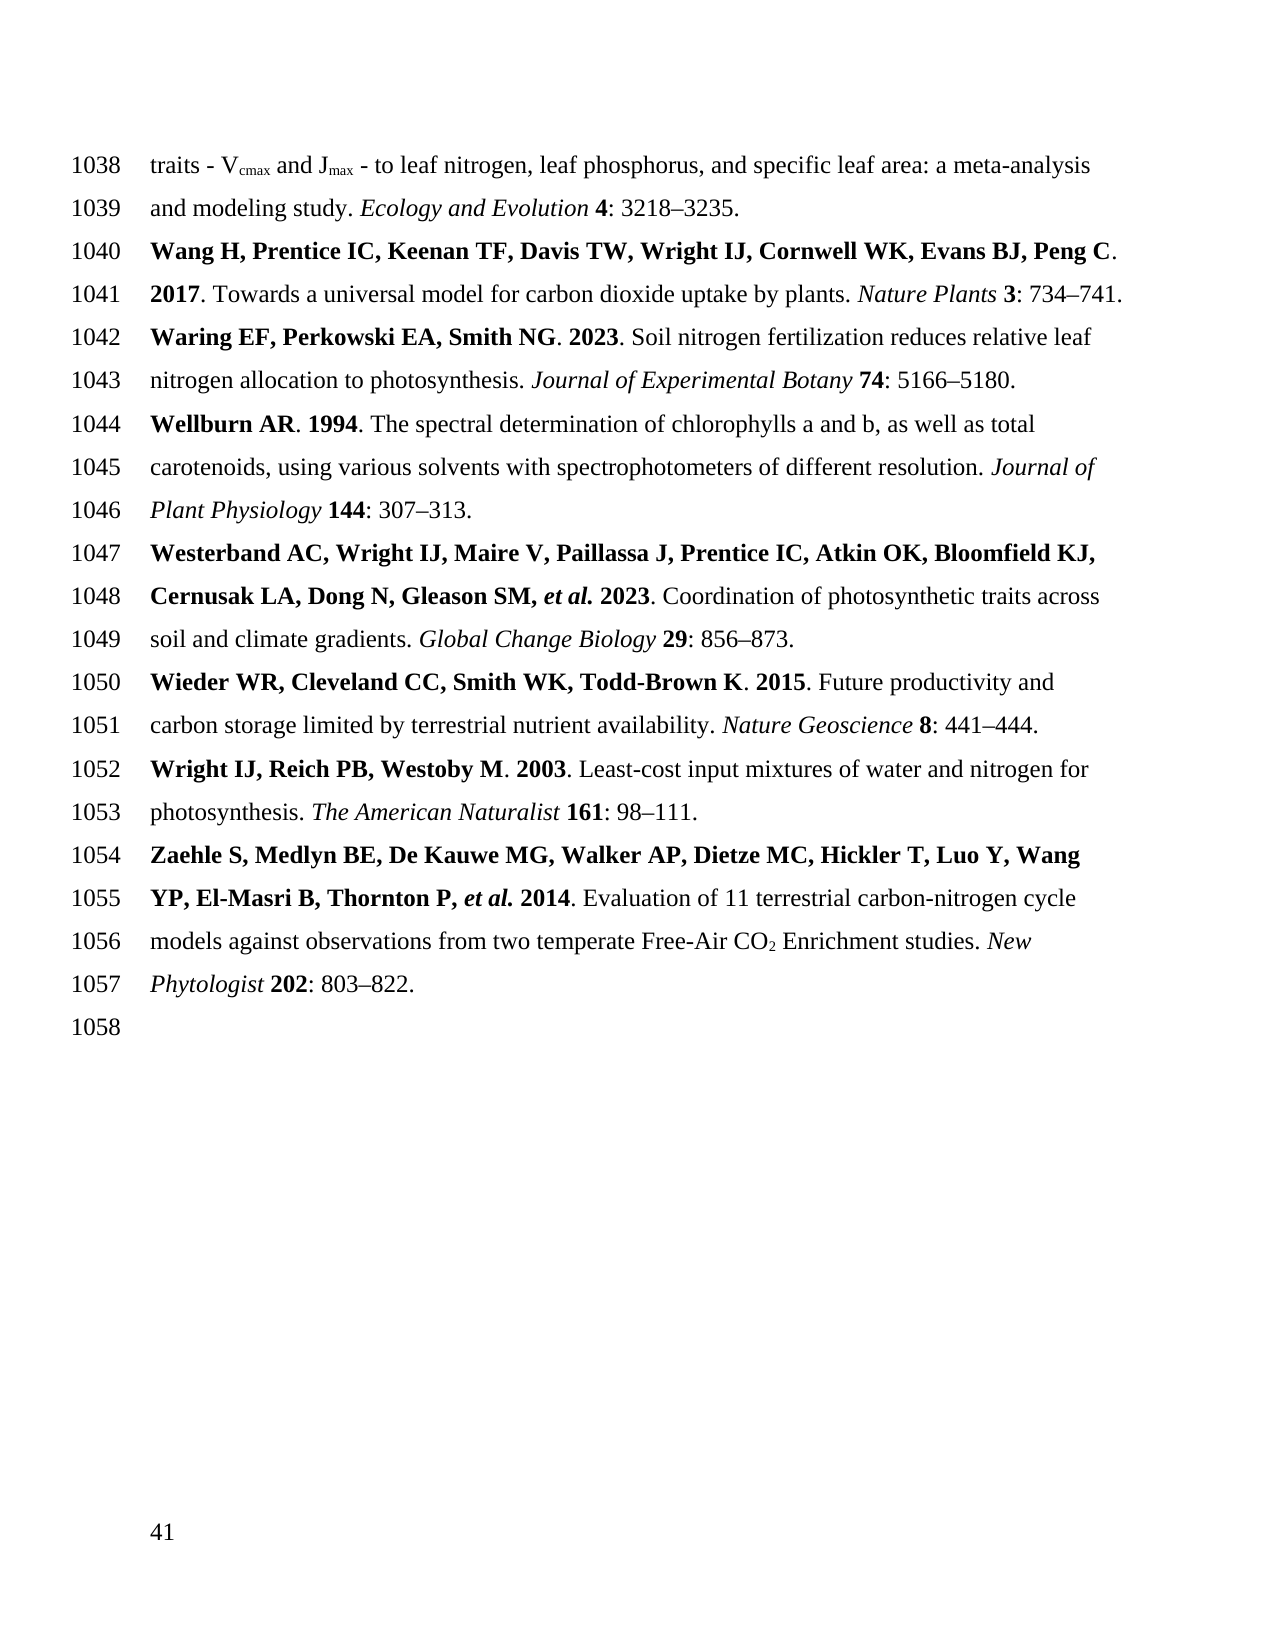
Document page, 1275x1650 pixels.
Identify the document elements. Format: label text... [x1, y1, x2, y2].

text Westerband AC, Wright IJ, Maire V, Paillassa J, Prentice IC, Atkin OK, Bloomfield KJ, Cernusak LA, Dong N, Gleason SM, et al. 2023. Coordination of photosynthetic traits across soil and climate gradients. Global Change Biology 29: 856–873. [150, 538, 1125, 653]
text Wellburn AR. 1994. The spectral determination of chlorophylls a and b, as well as total carotenoids, using various solvents with spectrophotometers of different resolution. Journal of Plant Physiology 144: 307–313. [150, 409, 1125, 524]
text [150, 150, 1125, 222]
text Waring EF, Perkowski EA, Smith NG. 2023. Soil nitrogen fertilization reduces relative leaf nitrogen allocation to photosynthesis. Journal of Experimental Botany 74: 5166–5180. [150, 322, 1125, 394]
text Wang H, Prentice IC, Keenan TF, Davis TW, Wright IJ, Cornwell WK, Evans BJ, Peng C. 2017. Towards a universal model for carbon dioxide uptake by plants. Nature Plants 3: 734–741. [150, 236, 1125, 308]
text Zaehle S, Medlyn BE, De Kauwe MG, Walker AP, Dietze MC, Hickler T, Luo Y, Wang YP, El-Masri B, Thornton P, et al. 2014. Evaluation of 11 terrestrial carbon-nitrogen cycle models against observations from two temperate Free-Air CO2 Enrichment studies. New Phytologist 202: 803–822. [150, 840, 1125, 998]
text Wieder WR, Cleveland CC, Smith WK, Todd-Brown K. 2015. Future productivity and carbon storage limited by terrestrial nutrient availability. Nature Geoscience 8: 441–444. [150, 667, 1125, 739]
text Wright IJ, Reich PB, Westoby M. 2003. Least-cost input mixtures of water and nitrogen for photosynthesis. The American Naturalist 161: 98–111. [150, 754, 1125, 826]
